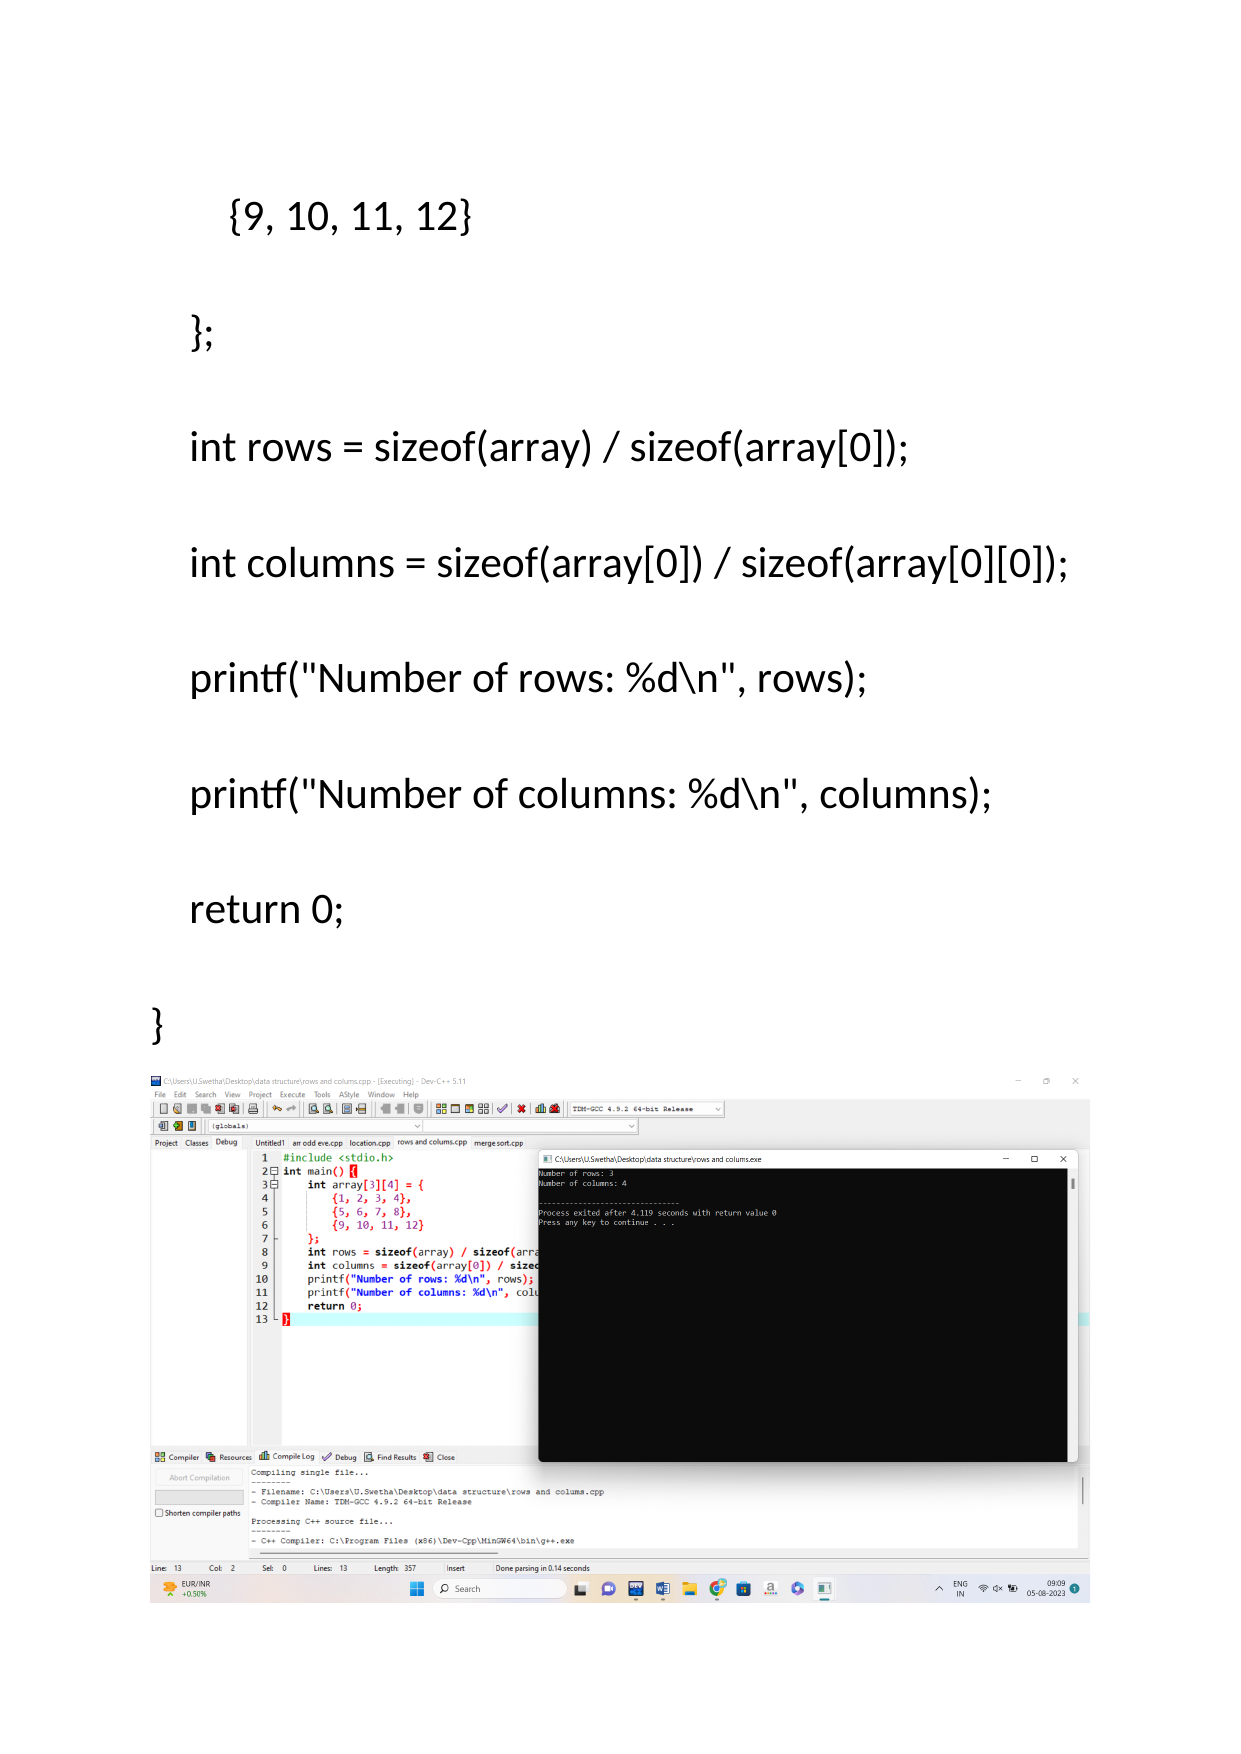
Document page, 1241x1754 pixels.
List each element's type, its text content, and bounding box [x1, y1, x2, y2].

text } [150, 959, 1090, 1050]
text printf("Number of rows: %d\n", rows); [150, 612, 1090, 704]
text {9, 10, 11, 12} [150, 150, 1090, 242]
text printf("Number of columns: %d\n", columns); [150, 728, 1090, 819]
text return 0; [150, 843, 1090, 935]
text }; [150, 266, 1090, 357]
text int columns = sizeof(array[0]) / sizeof(array[0][0]); [150, 497, 1090, 588]
picture [150, 1074, 1091, 1603]
text int rows = sizeof(array) / sizeof(array[0]); [150, 381, 1090, 473]
